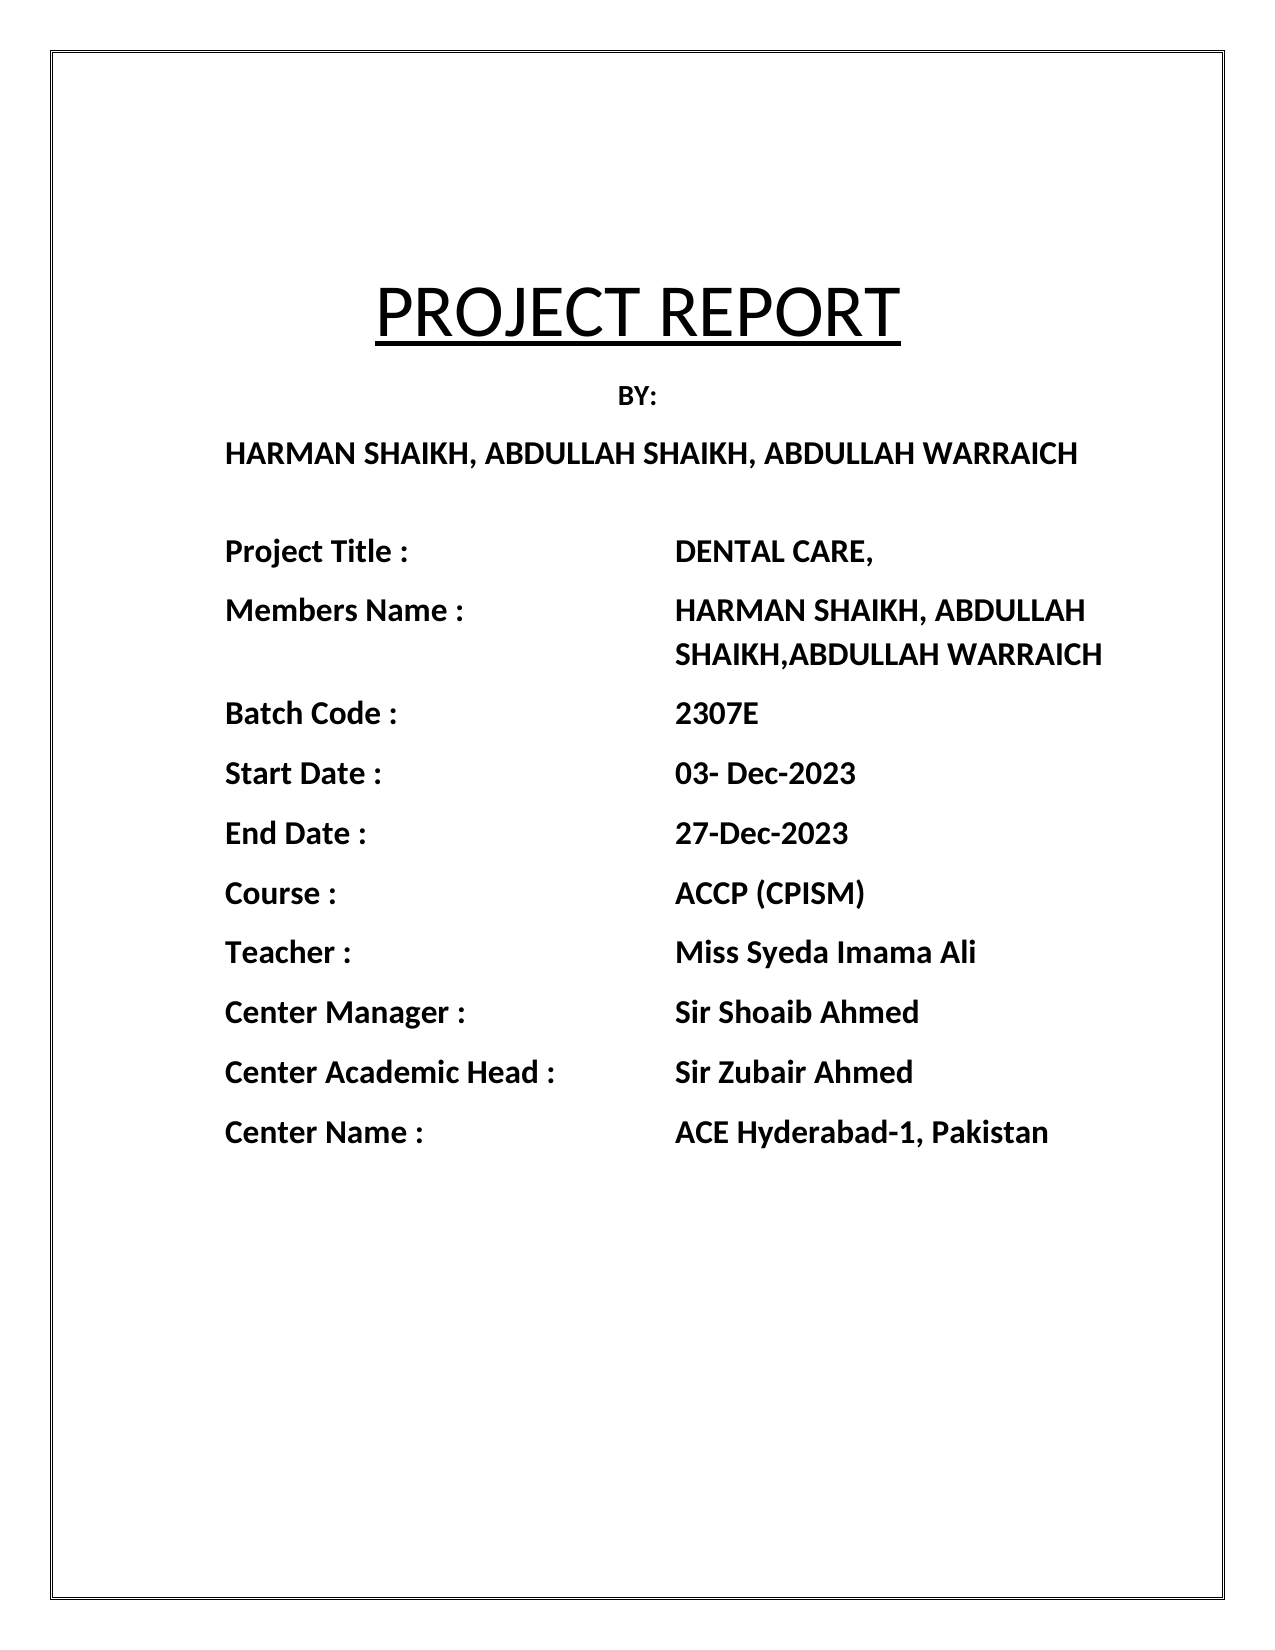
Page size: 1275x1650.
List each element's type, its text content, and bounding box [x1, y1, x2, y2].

text Project Title : DENTAL CARE, [150, 529, 1125, 570]
text Start Date : 03- Dec-2023 [150, 752, 1125, 793]
text HARMAN SHAIKH, ABDULLAH SHAIKH, ABDULLAH WARRAICH [225, 432, 1125, 472]
text PROJECT REPORT [300, 264, 1125, 355]
text Center Academic Head : Sir Zubair Ahmed [150, 1051, 1125, 1092]
text End Date : 27-Dec-2023 [150, 812, 1125, 853]
text Teacher : Miss Syeda Imama Ali [150, 931, 1125, 972]
text Course : ACCP (CPISM) [150, 872, 1125, 912]
text Center Name : ACE Hyderabad-1, Pakistan [150, 1111, 1125, 1152]
text Batch Code : 2307E [150, 692, 1125, 733]
text Members Name : HARMAN SHAIKH, ABDULLAH SHAIKH,ABDULLAH WARRAICH [225, 589, 1125, 673]
text BY: [150, 377, 1125, 413]
text Center Manager : Sir Shoaib Ahmed [150, 991, 1125, 1032]
